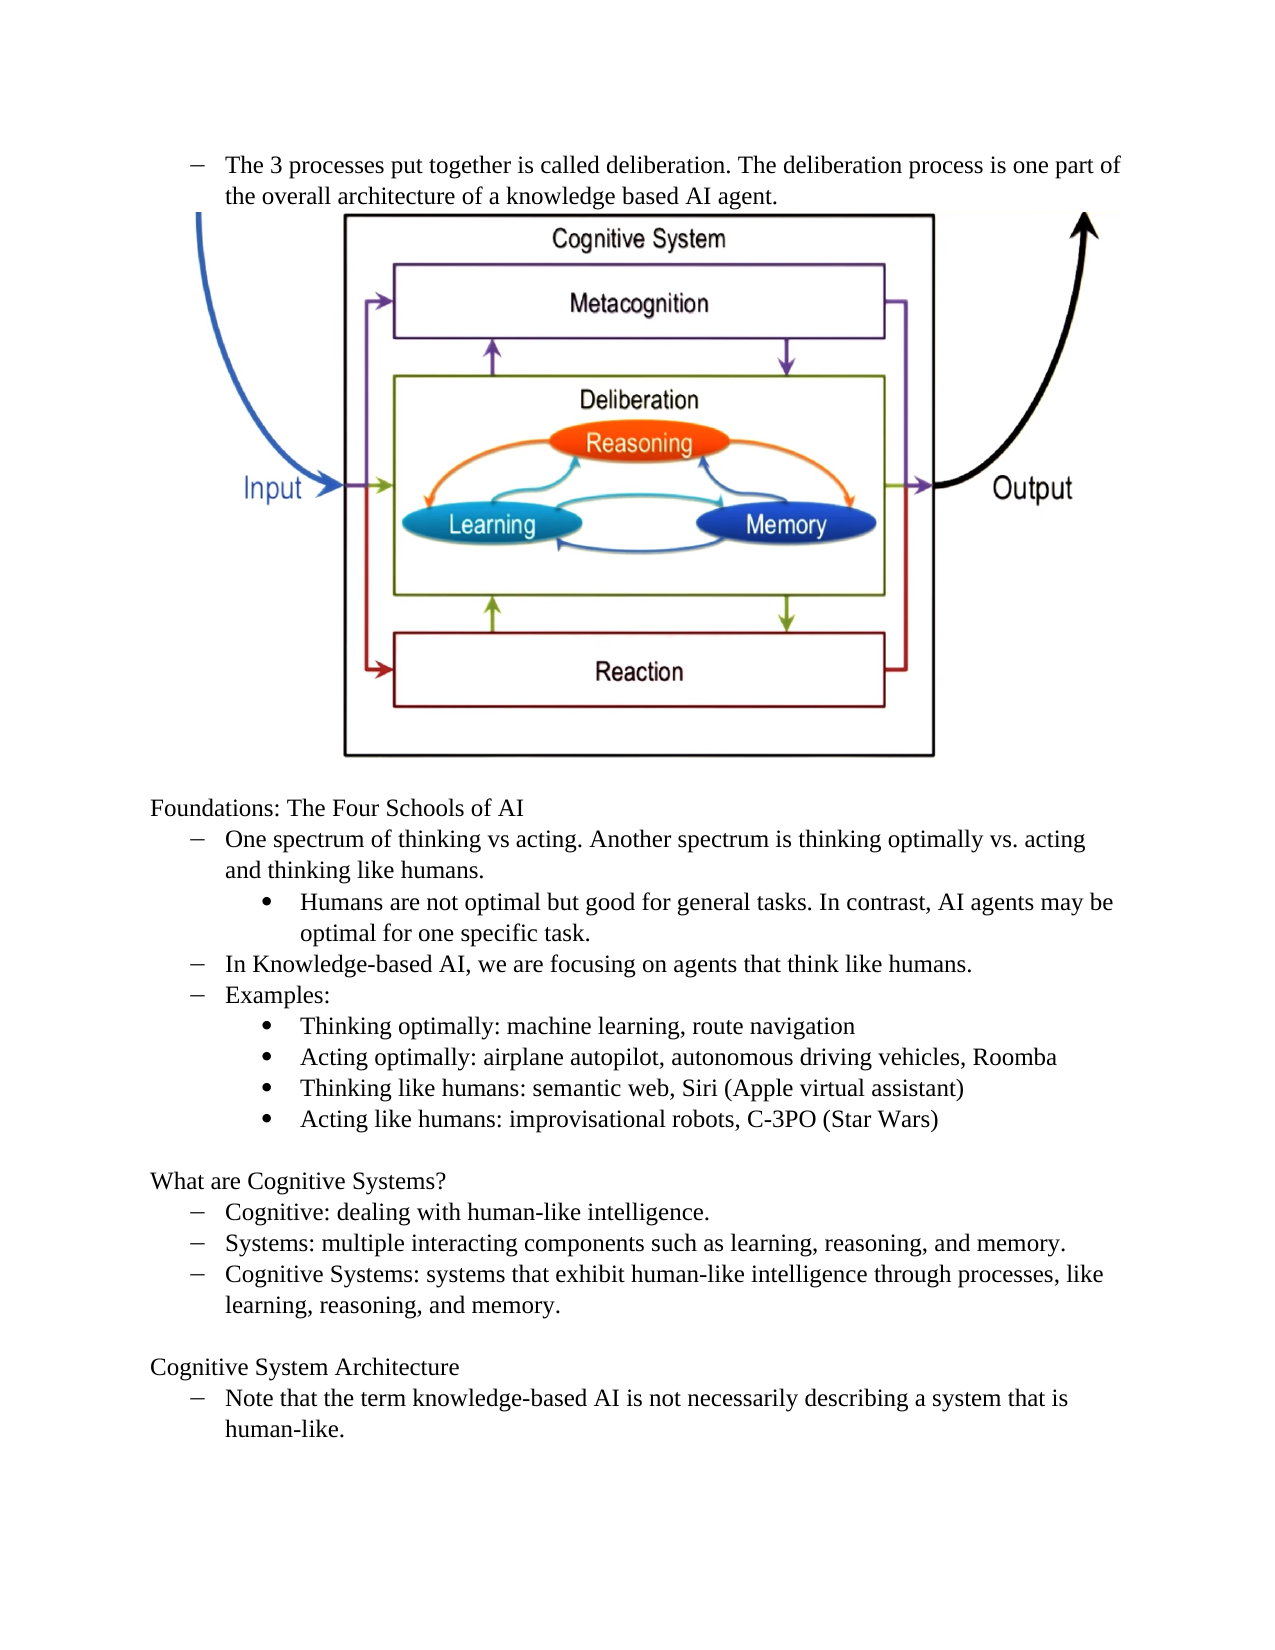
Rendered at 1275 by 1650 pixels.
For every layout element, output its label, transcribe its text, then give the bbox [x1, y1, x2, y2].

list In Knowledge-based AI, we are focusing on agents that think like humans. [187, 949, 1125, 977]
text Foundations: The Four Schools of AI [150, 793, 1125, 822]
list Humans are not optimal but good for general tasks. In contrast, AI agents may be optimal for one specific task. [262, 887, 1125, 946]
list Note that the term knowledge-based AI is not necessarily describing a system that is human-like. [187, 1383, 1125, 1443]
picture [150, 212, 1125, 761]
list Cognitive Systems: systems that exhibit human-like intelligence through processes, like learning, reasoning, and memory. [187, 1259, 1125, 1319]
list One spectrum of thinking vs acting. Another spectrum is thinking optimally vs. acting and thinking like humans. [187, 824, 1125, 884]
list Examples: [187, 980, 1125, 1008]
list Acting like humans: improvisational robots, C-3PO (Star Wars) [262, 1104, 1125, 1133]
text Cognitive System Architecture [150, 1352, 1125, 1381]
list Thinking optimally: machine learning, route navigation [262, 1011, 1125, 1039]
list Systems: multiple interacting components such as learning, reasoning, and memory. [187, 1228, 1125, 1257]
list Cognitive: dealing with human-like intelligence. [187, 1197, 1125, 1226]
list Acting optimally: airplane autopilot, autonomous driving vehicles, Roomba [262, 1042, 1125, 1071]
list The 3 processes put together is called deliberation. The deliberation process is one part of the overall architecture of a knowledge based AI agent. [187, 150, 1125, 210]
text What are Cognitive Systems? [150, 1166, 1125, 1195]
list Thinking like humans: semantic web, Siri (Apple virtual assistant) [262, 1073, 1125, 1102]
